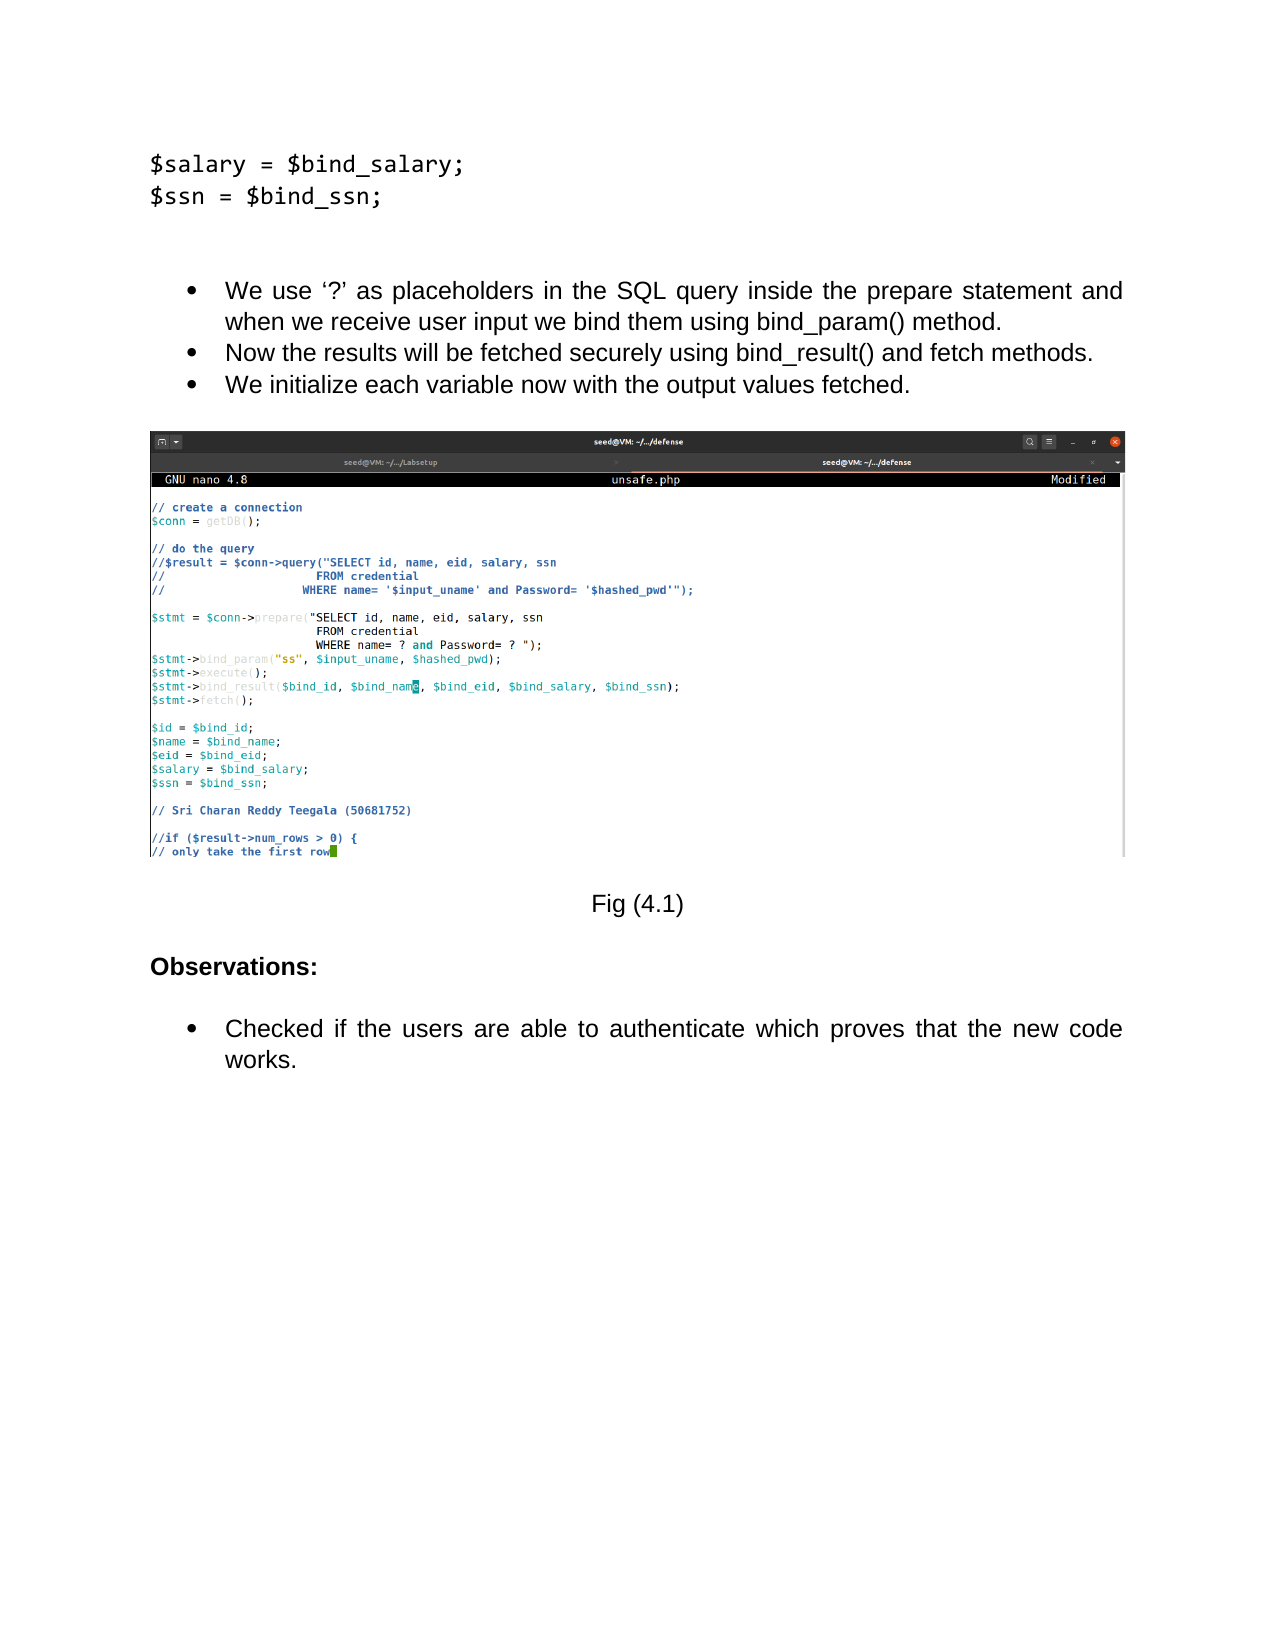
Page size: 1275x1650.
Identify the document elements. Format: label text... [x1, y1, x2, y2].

text $salary = $bind_salary; [150, 150, 1125, 179]
text Fig (4.1) [150, 889, 1125, 918]
list Now the results will be fetched securely using bind_result() and fetch methods. [187, 338, 1125, 367]
list We use ‘?’ as placeholders in the SQL query inside the prepare statement and when we receive user input we bind them using bind_param() method. [187, 276, 1125, 336]
text Observations: [150, 952, 1125, 980]
picture [150, 431, 1125, 857]
list We initialize each variable now with the output values fetched. [187, 369, 1125, 398]
list Checked if the users are able to authenticate which proves that the new code works. [187, 1014, 1125, 1073]
text $ssn = $bind_ssn; [150, 182, 1125, 211]
